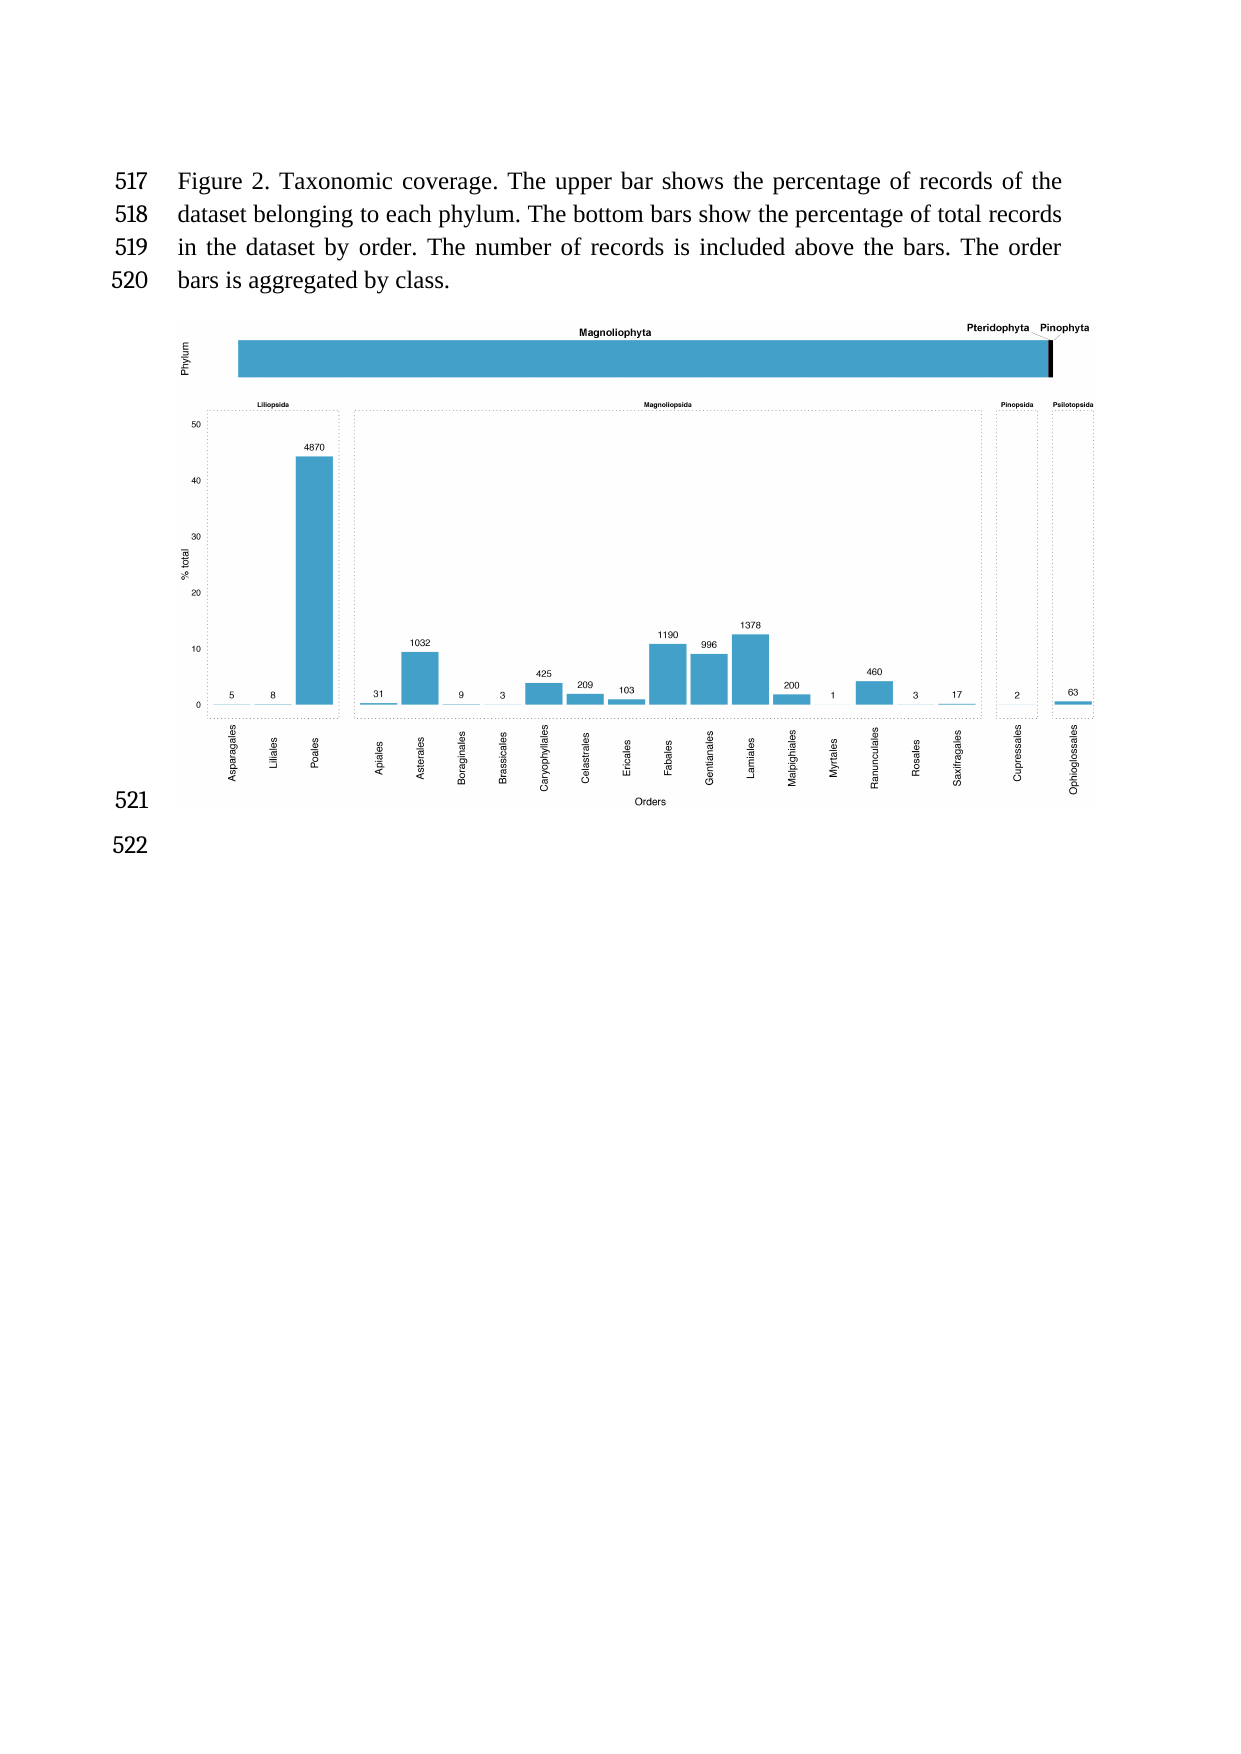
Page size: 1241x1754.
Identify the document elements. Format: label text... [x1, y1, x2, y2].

picture [177, 317, 1098, 809]
text Figure 2. Taxonomic coverage. The upper bar shows the percentage of records of the dataset belonging to each phylum. The bottom bars show the percentage of total records in the dataset by order. The number of records is included above the bars. The order bars is aggregated by class. [177, 166, 1063, 294]
